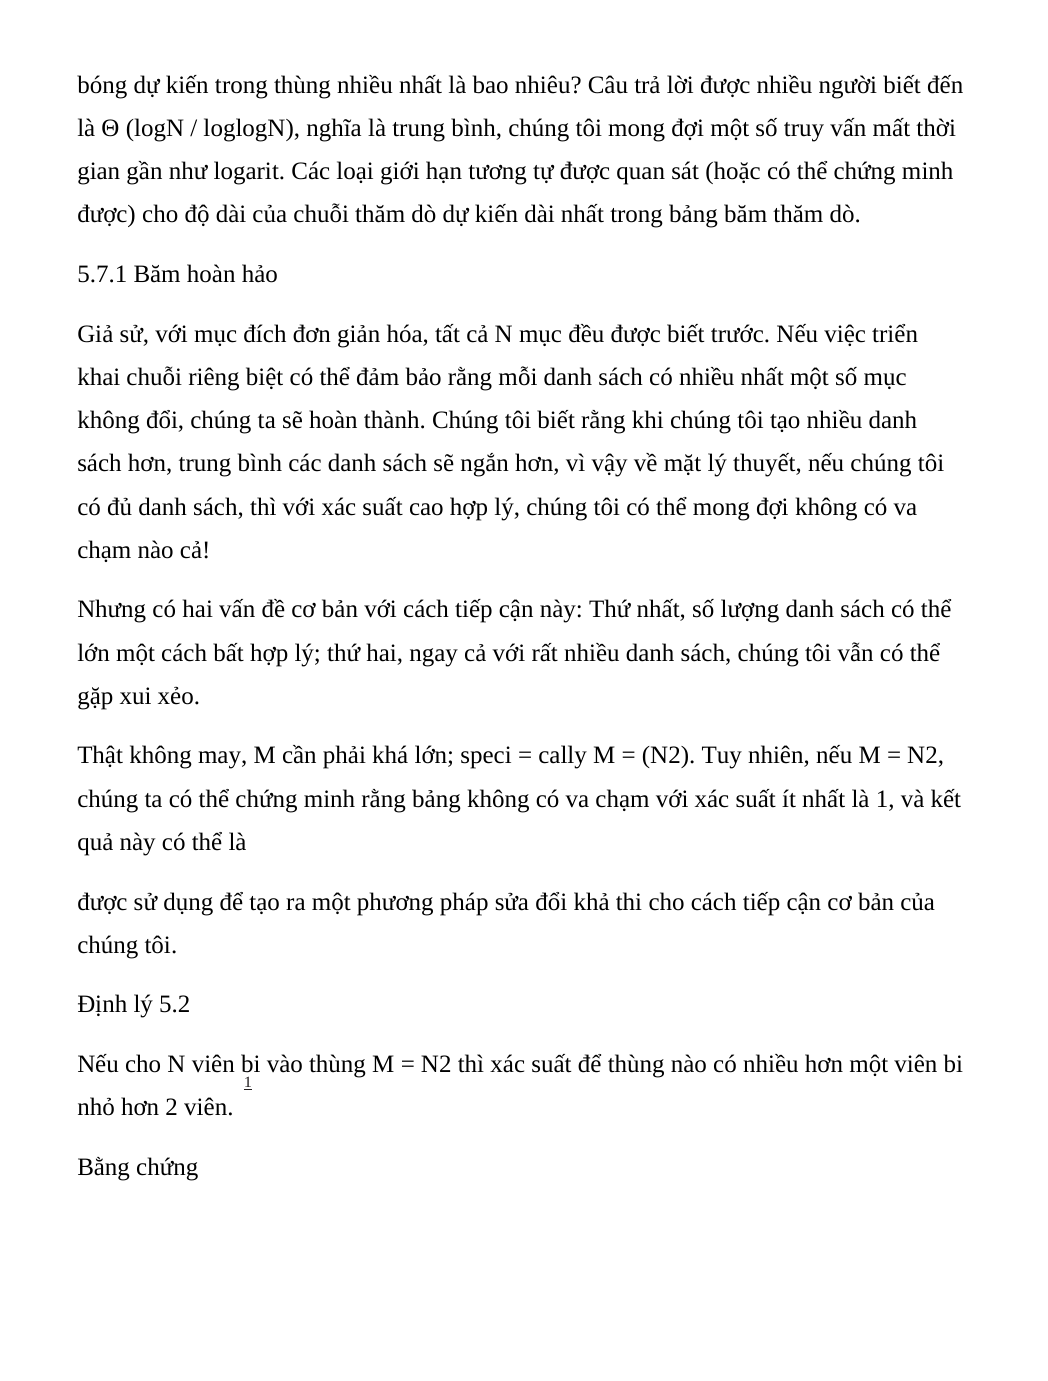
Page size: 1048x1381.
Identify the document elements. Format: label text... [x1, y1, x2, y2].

text Nếu cho N viên bi vào thùng M = N2 thì xác suất để thùng nào có nhiều hơn một viên bi nhỏ hơn 2 viên. [77, 1049, 965, 1121]
text Nhưng có hai vấn đề cơ bản với cách tiếp cận này: Thứ nhất, số lượng danh sách có thể lớn một cách bất hợp lý; thứ hai, ngay cả với rất nhiều danh sách, chúng tôi vẫn có thể gặp xui xẻo. [77, 594, 965, 709]
text 5.7.1 Băm hoàn hảo [77, 259, 965, 288]
text Định lý 5.2 [77, 989, 965, 1018]
text được sử dụng để tạo ra một phương pháp sửa đổi khả thi cho cách tiếp cận cơ bản của chúng tôi. [77, 887, 965, 958]
text Thật không may, M cần phải khá lớn; speci = cally M = (N2). Tuy nhiên, nếu M = N2, chúng ta có thể chứng minh rằng bảng không có va chạm với xác suất ít nhất là 1, và kết quả này có thể là [77, 741, 965, 856]
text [77, 70, 965, 228]
text Giả sử, với mục đích đơn giản hóa, tất cả N mục đều được biết trước. Nếu việc triển khai chuỗi riêng biệt có thể đảm bảo rằng mỗi danh sách có nhiều nhất một số mục không đổi, chúng ta sẽ hoàn thành. Chúng tôi biết rằng khi chúng tôi tạo nhiều danh sách hơn, trung bình các danh sách sẽ ngắn hơn, vì vậy về mặt lý thuyết, nếu chúng tôi có đủ danh sách, thì với xác suất cao hợp lý, chúng tôi có thể mong đợi không có va chạm nào cả! [77, 319, 965, 563]
text Bằng chứng [77, 1152, 965, 1181]
